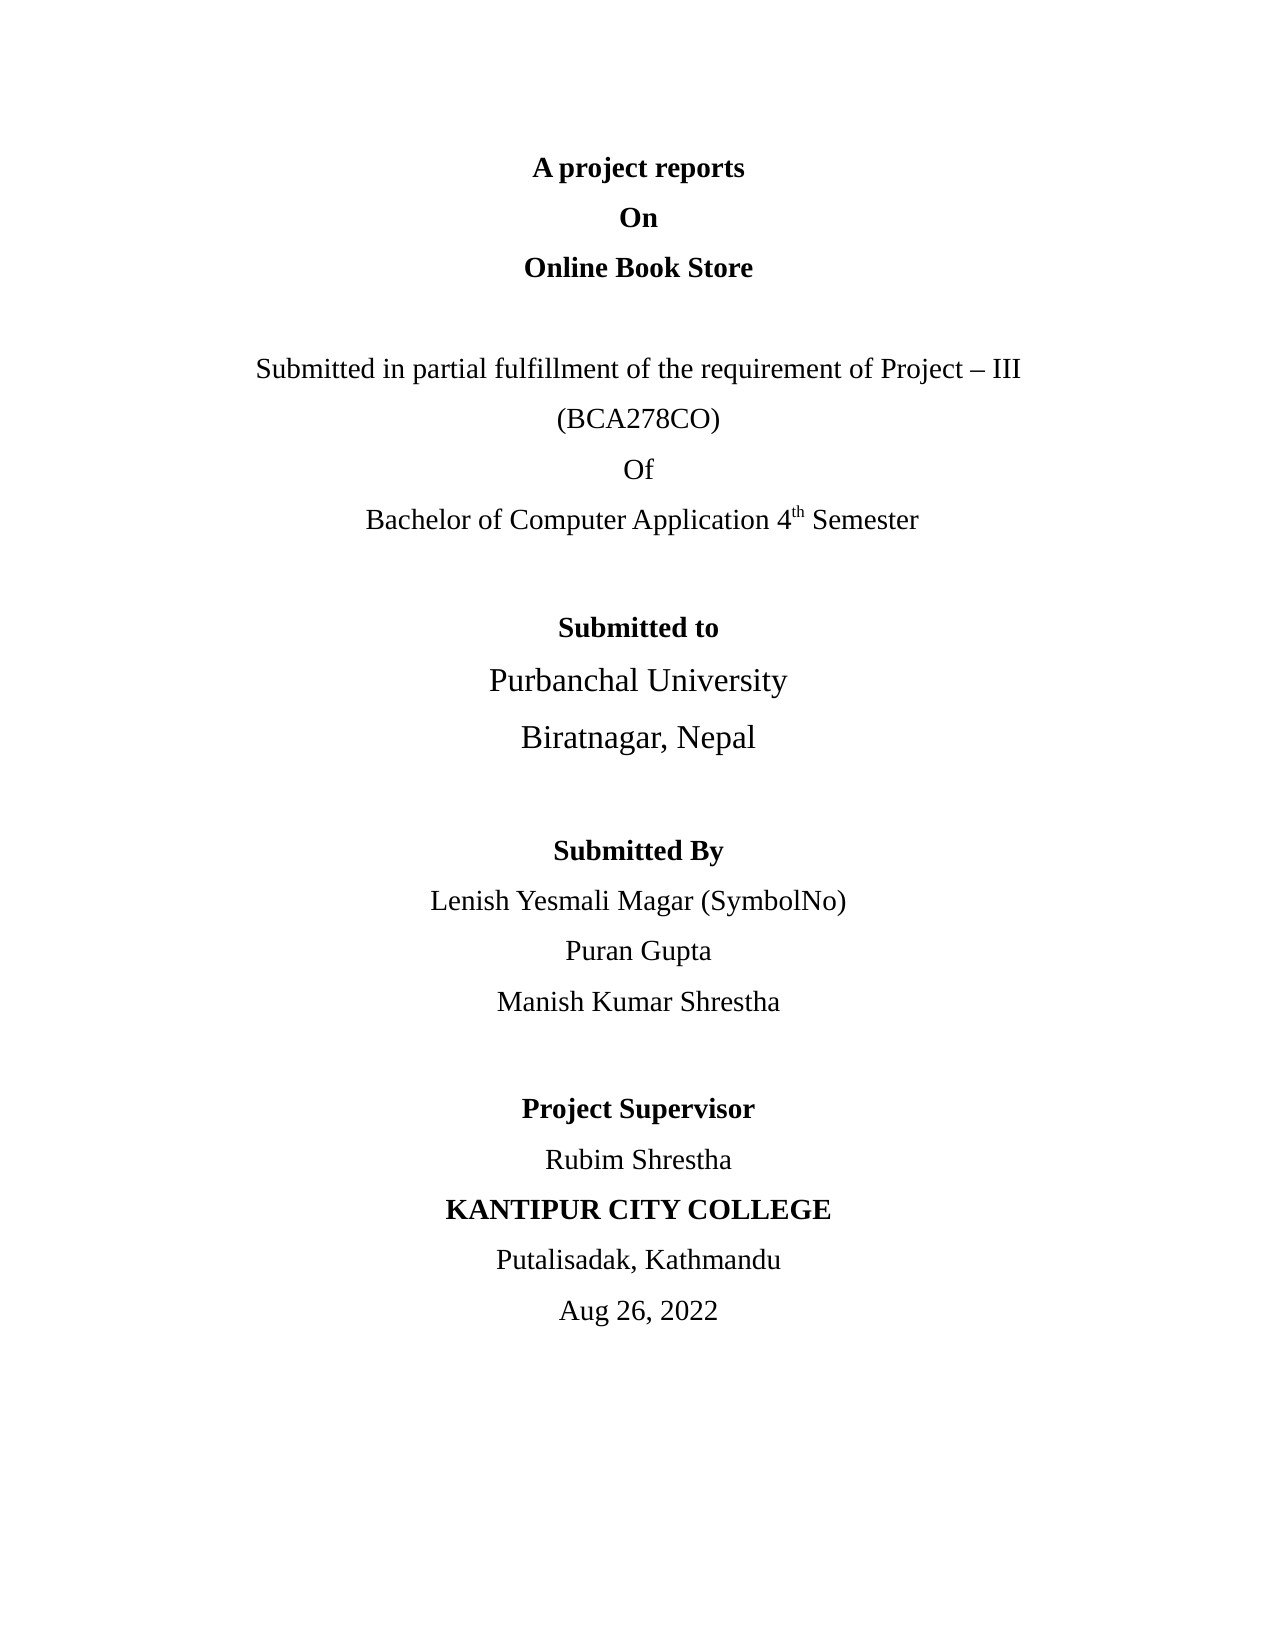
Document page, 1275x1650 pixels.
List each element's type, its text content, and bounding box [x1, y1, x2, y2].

text Aug 26, 2022 [150, 1293, 1125, 1326]
text Project Supervisor [150, 1092, 1125, 1125]
text Lenish Yesmali Magar (SymbolNo) [150, 883, 1125, 917]
text On [150, 200, 1125, 234]
text A project reports [150, 150, 1125, 183]
text (BCA278CO) [150, 402, 1125, 435]
text Manish Kumar Shrestha [150, 984, 1125, 1017]
text Submitted to [150, 610, 1125, 643]
text Purbanchal University [150, 660, 1125, 699]
text Biratnagar, Nepal [150, 718, 1125, 756]
text Submitted By [150, 833, 1125, 866]
text Puran Gupta [150, 933, 1125, 967]
text KANTIPUR CITY COLLEGE [150, 1192, 1125, 1226]
text Bachelor of Computer Application 4th Semester [150, 502, 1125, 536]
text Online Book Store [150, 251, 1125, 284]
text Submitted in partial fulfillment of the requirement of Project – III [150, 351, 1125, 385]
text Of [150, 452, 1125, 485]
text Putalisadak, Kathmandu [150, 1242, 1125, 1276]
text Rubim Shrestha [150, 1142, 1125, 1175]
